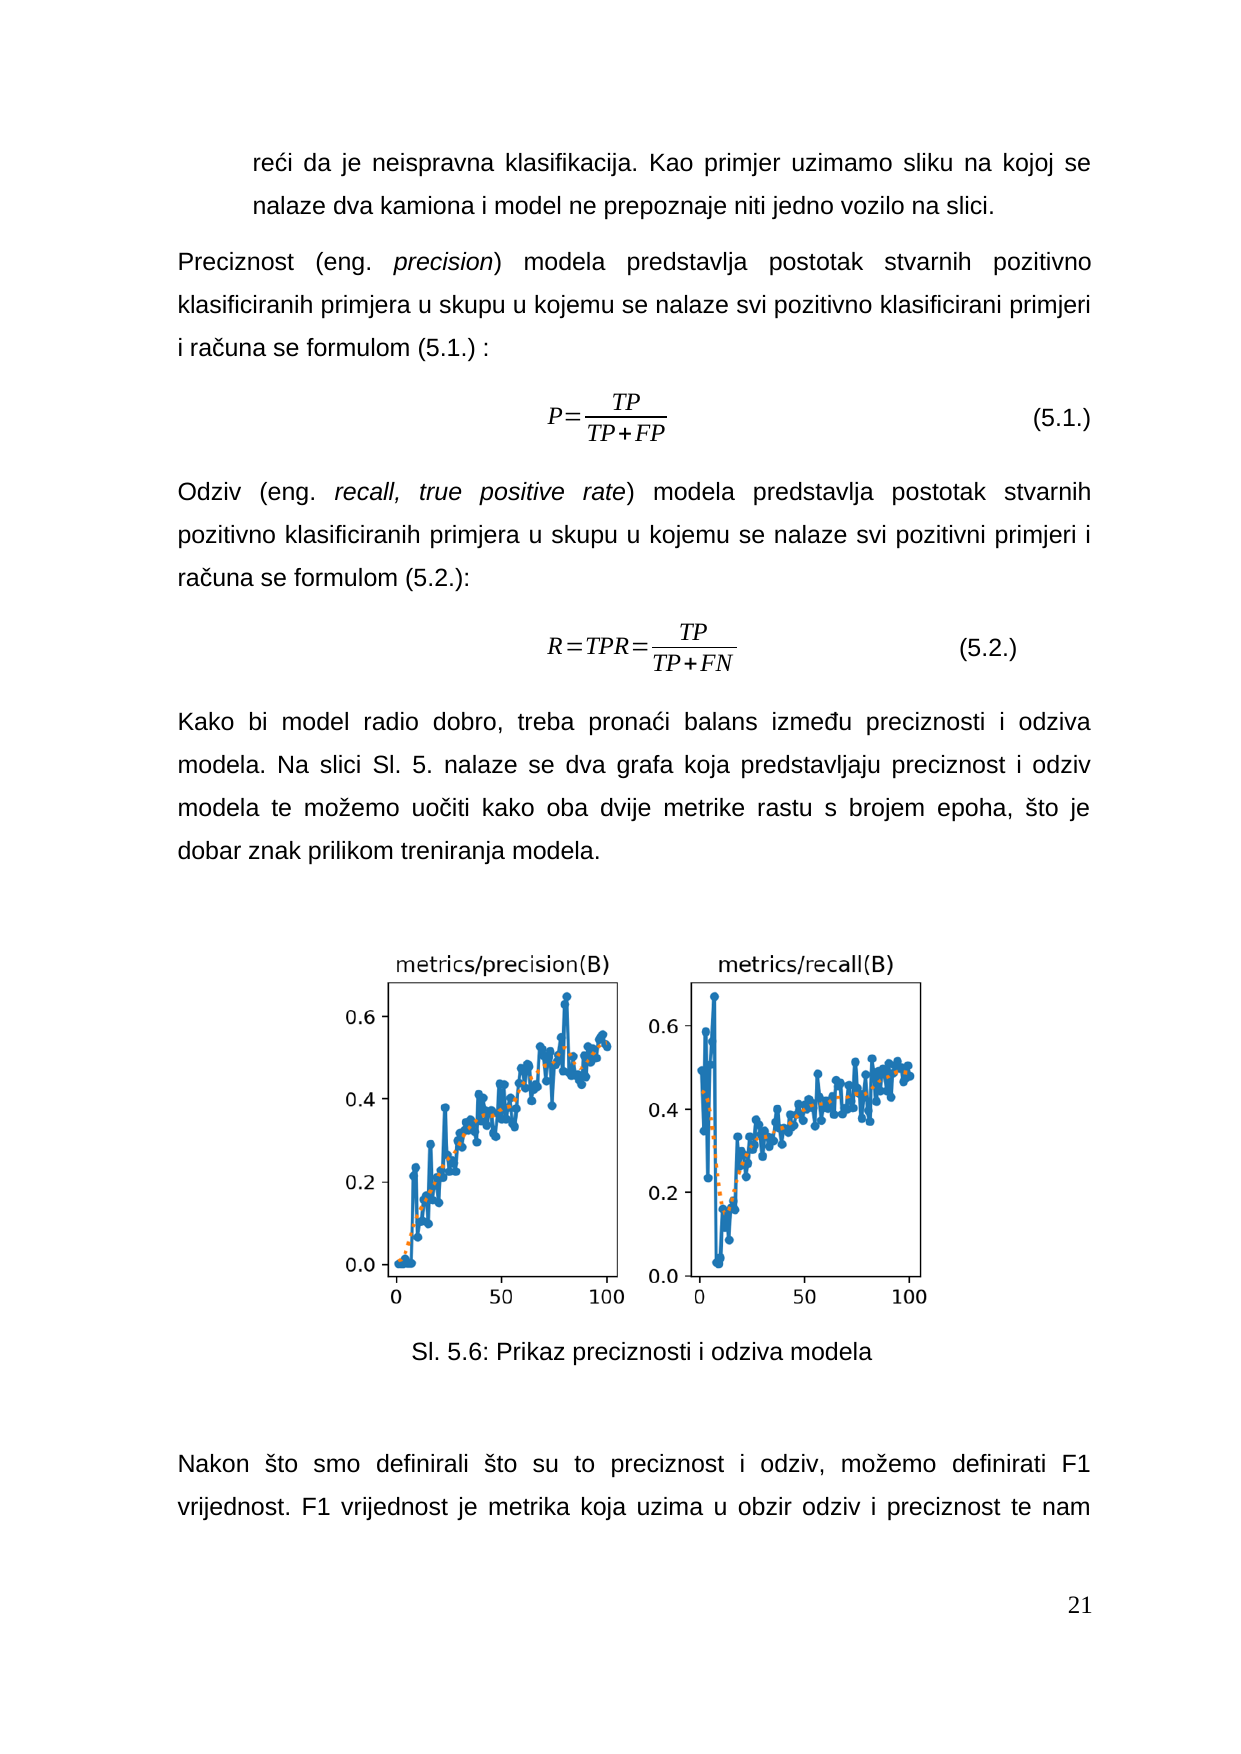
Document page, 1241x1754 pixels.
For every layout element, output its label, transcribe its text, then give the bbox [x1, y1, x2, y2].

picture [334, 947, 936, 1311]
text Preciznost (eng. precision) modela predstavlja postotak stvarnih pozitivno klasificiranih primjera u skupu u kojemu se nalaze svi pozitivno klasificirani primjeri i računa se formulom (5.1.) : [177, 246, 1092, 361]
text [177, 1449, 1092, 1521]
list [215, 148, 1092, 219]
text Kako bi model radio dobro, treba pronaći balans između preciznosti i odziva modela. Na slici Sl. 5.6 nalaze se dva grafa koja predstavljaju preciznost i odziv modela te možemo uočiti kako oba dvije metrike rastu s brojem epoha, što je dobar znak prilikom treniranja modela. [177, 707, 1092, 865]
text Sl. 5.6: Prikaz preciznosti i odziva modela [177, 1337, 1092, 1366]
text (5.1.) [472, 388, 1092, 447]
text (5.2.) [472, 618, 1092, 677]
text Odziv (eng. recall, true positive rate) modela predstavlja postotak stvarnih pozitivno klasificiranih primjera u skupu u kojemu se nalaze svi pozitivni primjeri i računa se formulom (5.2.): [177, 477, 1092, 592]
